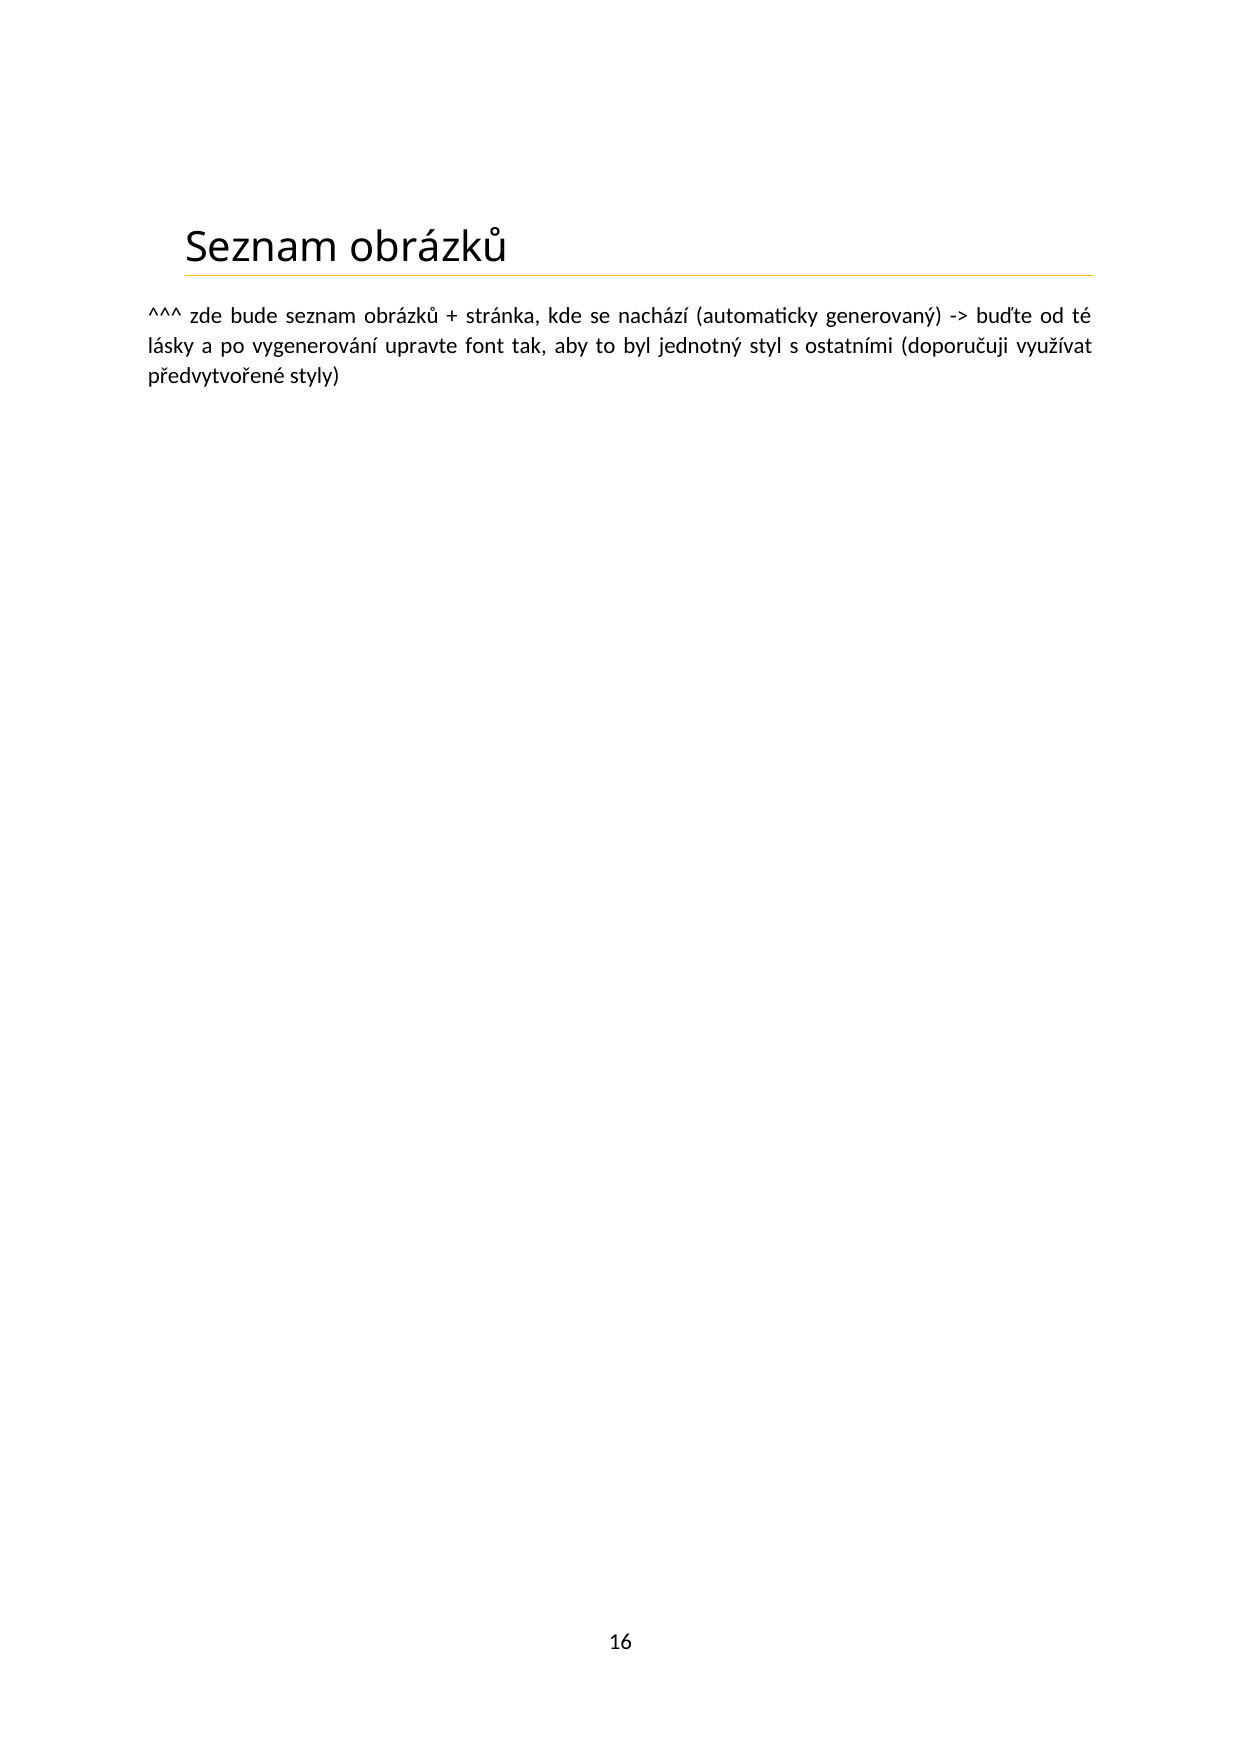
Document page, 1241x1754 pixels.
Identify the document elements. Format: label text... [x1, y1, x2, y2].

text Seznam obrázků [185, 216, 1093, 275]
text ^^^ zde bude seznam obrázků + stránka, kde se nachází (automaticky generovaný) -> buďte od té lásky a po vygenerování upravte font tak, aby to byl jednotný styl s ostatními (doporučuji využívat předvytvořené styly) [148, 301, 1093, 390]
